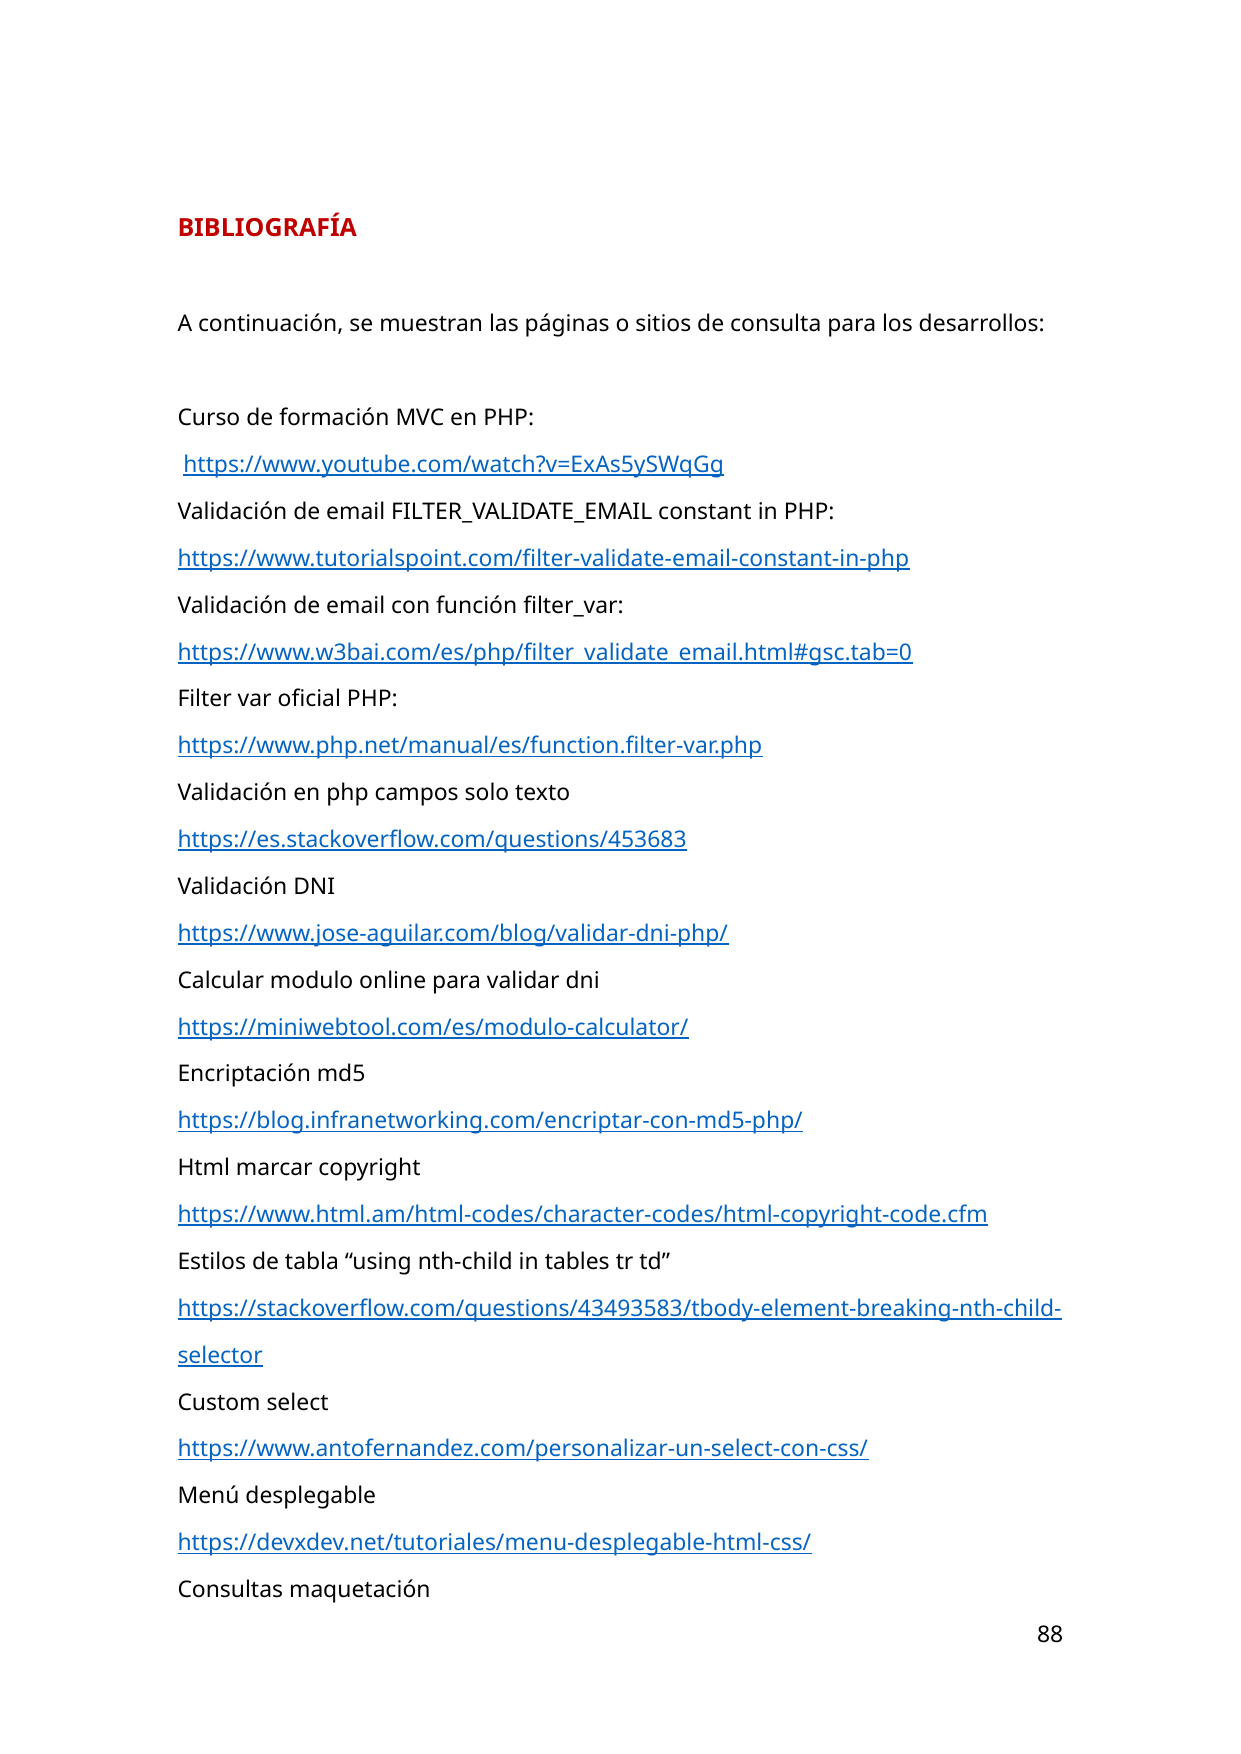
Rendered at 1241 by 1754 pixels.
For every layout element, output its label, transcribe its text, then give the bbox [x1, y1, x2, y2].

text Custom select [177, 1385, 1063, 1417]
text Menú desplegable [177, 1479, 1063, 1510]
text https://www.w3bai.com/es/php/filter_validate_email.html#gsc.tab=0 [177, 635, 1063, 667]
text Encriptación md5 [177, 1057, 1063, 1088]
text https://es.stackoverflow.com/questions/453683 [177, 823, 1063, 854]
text Validación DNI [177, 870, 1063, 901]
text https://blog.infranetworking.com/encriptar-con-md5-php/ [177, 1104, 1063, 1135]
text https://www.html.am/html-codes/character-codes/html-copyright-code.cfm [177, 1198, 1063, 1229]
text https://miniwebtool.com/es/modulo-calculator/ [177, 1010, 1063, 1042]
text https://www.youtube.com/watch?v=ExAs5ySWqGg [177, 448, 1063, 479]
text A continuación, se muestran las páginas o sitios de consulta para los desarrollos: [177, 307, 1063, 338]
text Validación de email con función filter_var: [177, 588, 1063, 620]
text Html marcar copyright [177, 1151, 1063, 1182]
text https://www.antofernandez.com/personalizar-un-select-con-css/ [177, 1432, 1063, 1463]
text Calcular modulo online para validar dni [177, 963, 1063, 995]
text https://www.tutorialspoint.com/filter-validate-email-constant-in-php [177, 542, 1063, 573]
text Validación de email FILTER_VALIDATE_EMAIL constant in PHP: [177, 495, 1063, 526]
text https://devxdev.net/tutoriales/menu-desplegable-html-css/ [177, 1526, 1063, 1557]
text https://www.php.net/manual/es/function.filter-var.php [177, 729, 1063, 760]
text https://stackoverflow.com/questions/43493583/tbody-element-breaking-nth-child-selector [177, 1292, 1063, 1370]
text Filter var oficial PHP: [177, 682, 1063, 713]
text Validación en php campos solo texto [177, 776, 1063, 807]
text Consultas maquetación [177, 1573, 1063, 1604]
subtitle Bibliografía [177, 209, 1063, 243]
text Estilos de tabla “using nth-child in tables tr td” [177, 1245, 1063, 1276]
text Curso de formación MVC en PHP: [177, 401, 1063, 432]
text https://www.jose-aguilar.com/blog/validar-dni-php/ [177, 917, 1063, 948]
